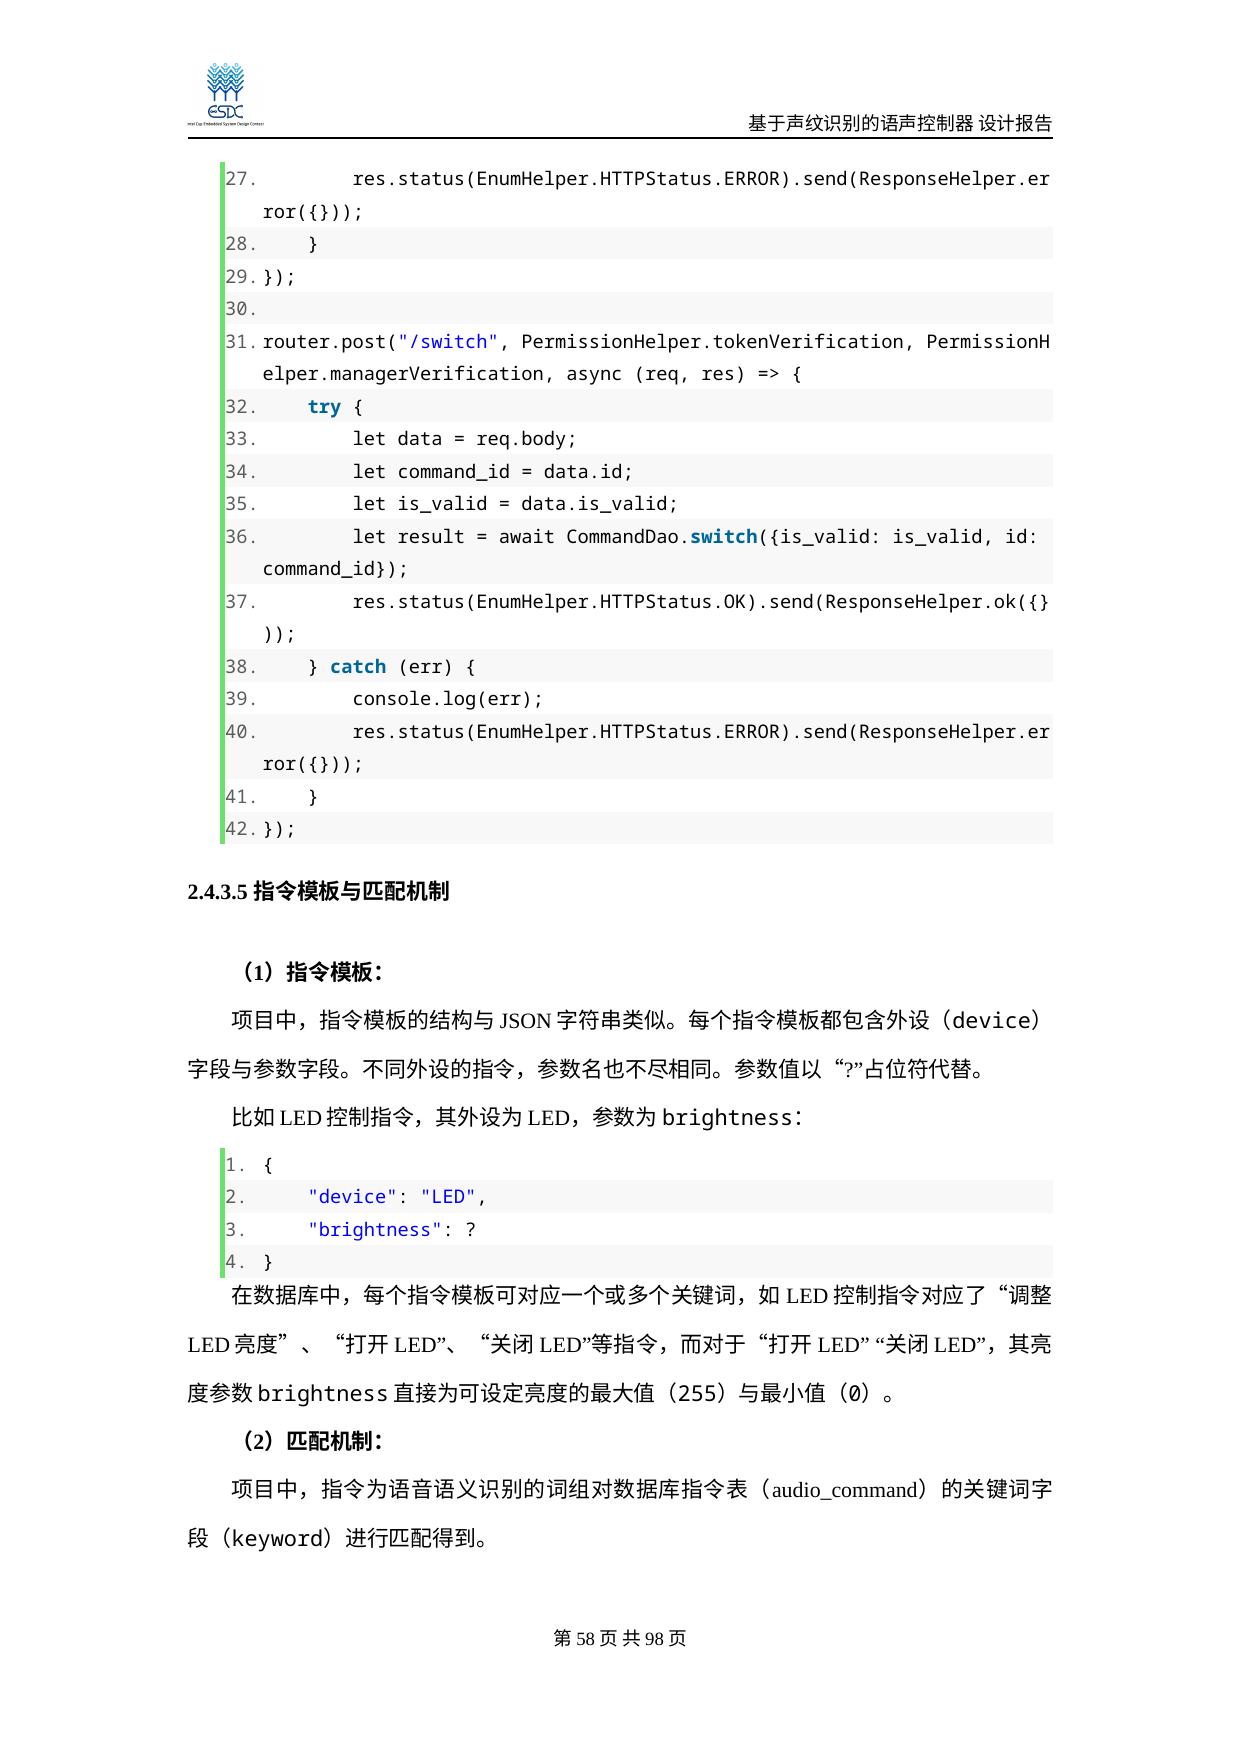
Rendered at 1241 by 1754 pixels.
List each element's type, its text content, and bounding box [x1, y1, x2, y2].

list let is_valid = data.is_valid; [225, 487, 1053, 519]
text 在数据库中，每个指令模板可对应一个或多个关键词，如LED控制指令对应了“调整LED亮度”、“打开LED”、“关闭LED”等指令，而对于“打开LED” “关闭LED”，其亮度参数brightness直接为可设定亮度的最大值（255）与最小值（0）。 [187, 1278, 1053, 1408]
list console.log(err); [225, 682, 1053, 714]
text 项目中，指令模板的结构与JSON字符串类似。每个指令模板都包含外设（device）字段与参数字段。不同外设的指令，参数名也不尽相同。参数值以“?”占位符代替。 [187, 1002, 1053, 1084]
list let command_id = data.id; [225, 454, 1053, 487]
list } [225, 1245, 1053, 1278]
list res.status(EnumHelper.HTTPStatus.ERROR).send(ResponseHelper.error({})); [225, 714, 1053, 779]
list } [225, 779, 1053, 812]
text 比如LED控制指令，其外设为LED，参数为brightness： [187, 1099, 1053, 1132]
list "device": "LED", [225, 1180, 1053, 1213]
list res.status(EnumHelper.HTTPStatus.ERROR).send(ResponseHelper.error({})); [225, 162, 1053, 227]
text 项目中，指令为语音语义识别的词组对数据库指令表（audio_command）的关键词字段（keyword）进行匹配得到。 [187, 1472, 1053, 1553]
text （2）匹配机制： [187, 1424, 1053, 1456]
picture [187, 63, 264, 126]
list router.post("/switch", PermissionHelper.tokenVerification, PermissionHelper.managerVerification, async (req, res) => { [225, 324, 1053, 389]
list res.status(EnumHelper.HTTPStatus.OK).send(ResponseHelper.ok({})); [225, 584, 1053, 649]
list }); [225, 259, 1053, 292]
text （1）指令模板： [187, 954, 1053, 987]
list }); [225, 812, 1053, 844]
list let data = req.body; [225, 422, 1053, 454]
list { [225, 1148, 1053, 1180]
list let result = await CommandDao.switch({is_valid: is_valid, id: command_id}); [225, 519, 1053, 584]
list } [225, 227, 1053, 259]
list } catch (err) { [225, 649, 1053, 682]
list "brightness": ? [225, 1213, 1053, 1245]
list try { [225, 389, 1053, 422]
subtitle 2.4.3.5 指令模板与匹配机制 [187, 874, 1053, 906]
